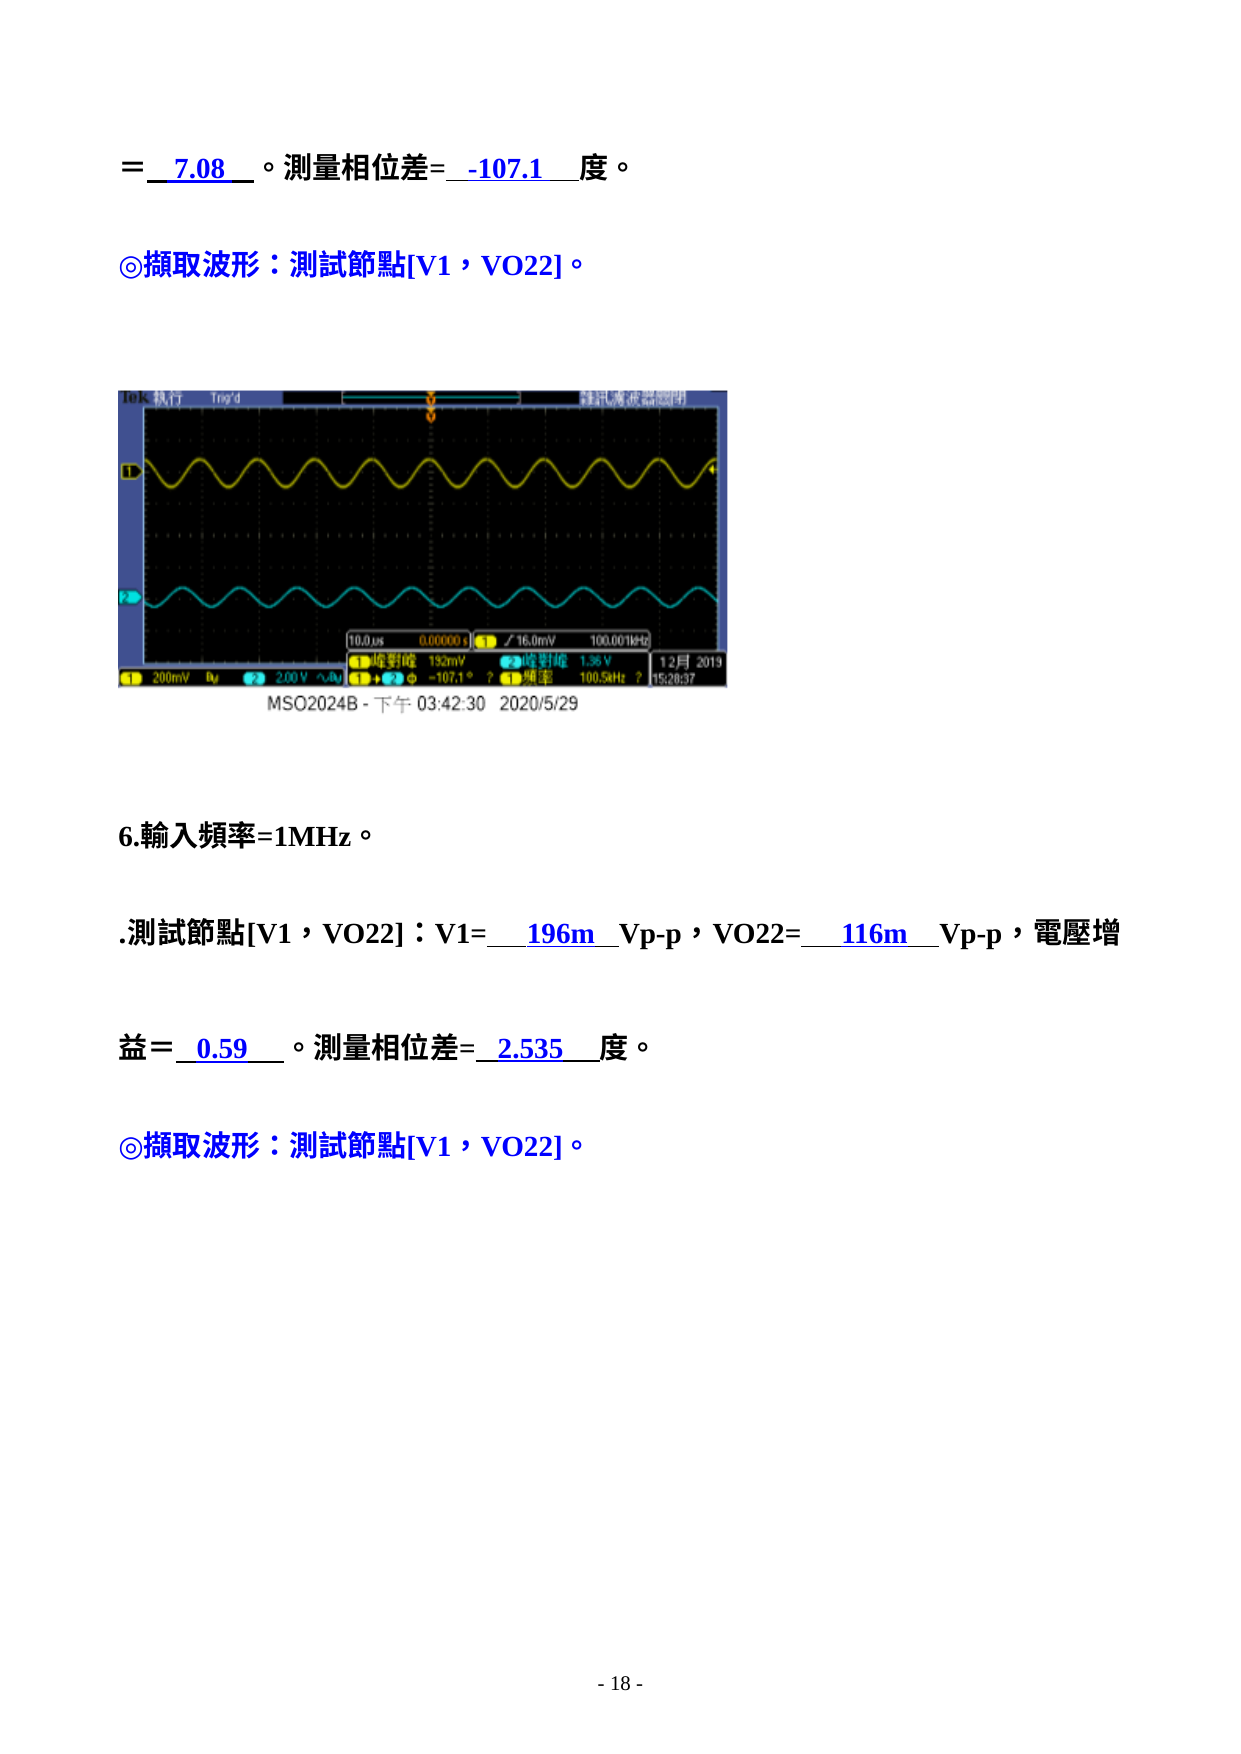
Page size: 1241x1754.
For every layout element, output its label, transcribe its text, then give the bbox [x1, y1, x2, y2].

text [118, 127, 1122, 204]
text .測試節點[V1，VO22]：V1= 196m Vp-p，VO22= 116m Vp-p，電壓增益＝ 0.59 。測量相位差= 2.535 度。 [118, 893, 1122, 1084]
text 6.輸入頻率=1MHz。 [118, 796, 1122, 872]
picture [118, 322, 728, 779]
text ◎擷取波形：測試節點[V1，VO22]。 [118, 225, 1122, 301]
text ◎擷取波形：測試節點[V1，VO22]。 [118, 1105, 1122, 1182]
